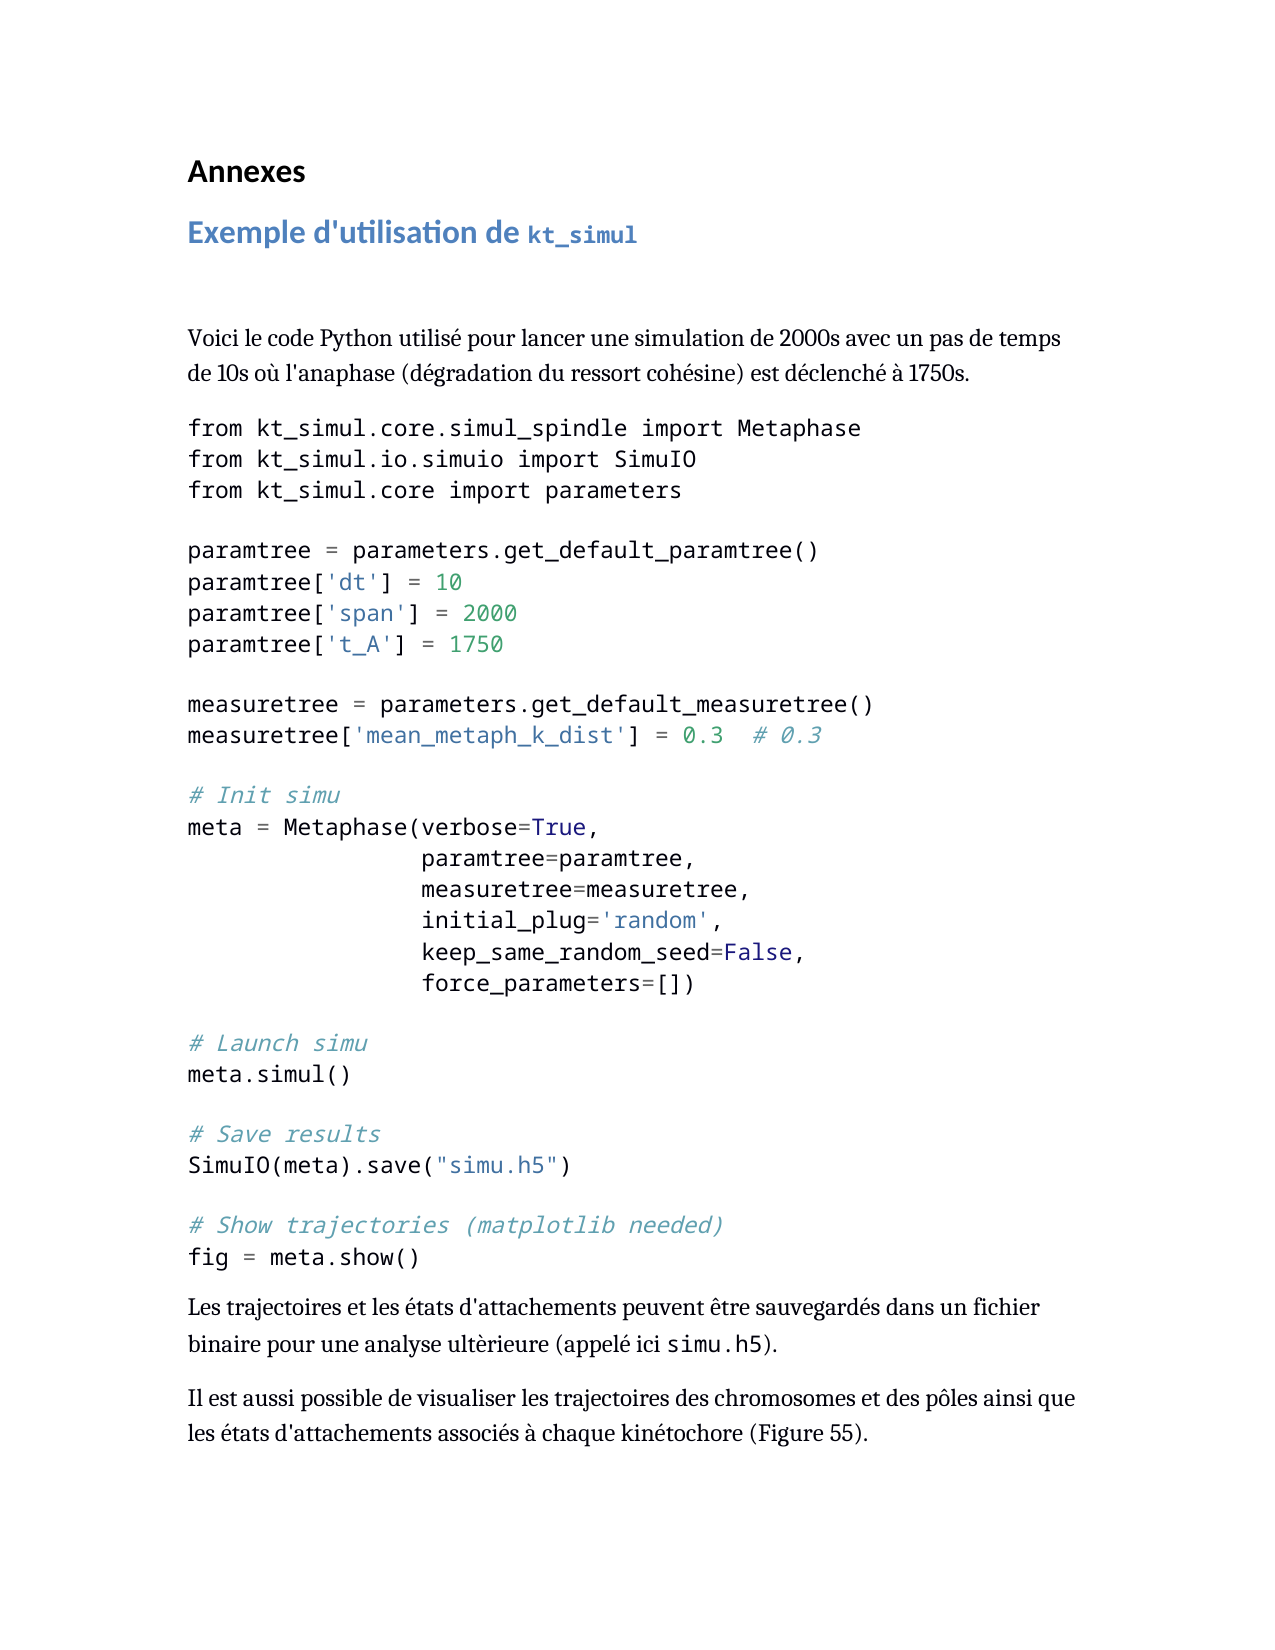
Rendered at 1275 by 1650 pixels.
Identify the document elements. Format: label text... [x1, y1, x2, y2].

text Il est aussi possible de visualiser les trajectoires des chromosomes et des pôles ainsi que les états d'attachements associés à chaque kinétochore (Figure 55). [187, 1384, 1087, 1447]
text Les trajectoires et les états d'attachements peuvent être sauvegardés dans un fichier binaire pour une analyse ultèrieure (appelé ici simu.h5). [187, 1293, 1087, 1359]
subtitle Exemple d'utilisation de kt_simul [187, 212, 1087, 252]
text from kt_simul.core.simul_spindle import Metaphase from kt_simul.io.simuio import SimuIO from kt_simul.core import parameters paramtree = parameters.get_default_paramtree() paramtree['dt'] = 10 paramtree['span'] = 2000 paramtree['t_A'] = 1750 measuretree = parameters.get_default_measuretree() measuretree['mean_metaph_k_dist'] = 0.3 # 0.3 # Init simu meta = Metaphase(verbose=True, paramtree=paramtree, measuretree=measuretree, initial_plug='random', keep_same_random_seed=False, force_parameters=[]) # Launch simu meta.simul() # Save results SimuIO(meta).save("simu.h5") # Show trajectories (matplotlib needed) fig = meta.show() [187, 412, 1087, 1272]
subtitle Annexes [187, 150, 1087, 191]
text Voici le code Python utilisé pour lancer une simulation de 2000s avec un pas de temps de 10s où l'anaphase (dégradation du ressort cohésine) est déclenché à 1750s. [187, 324, 1087, 387]
